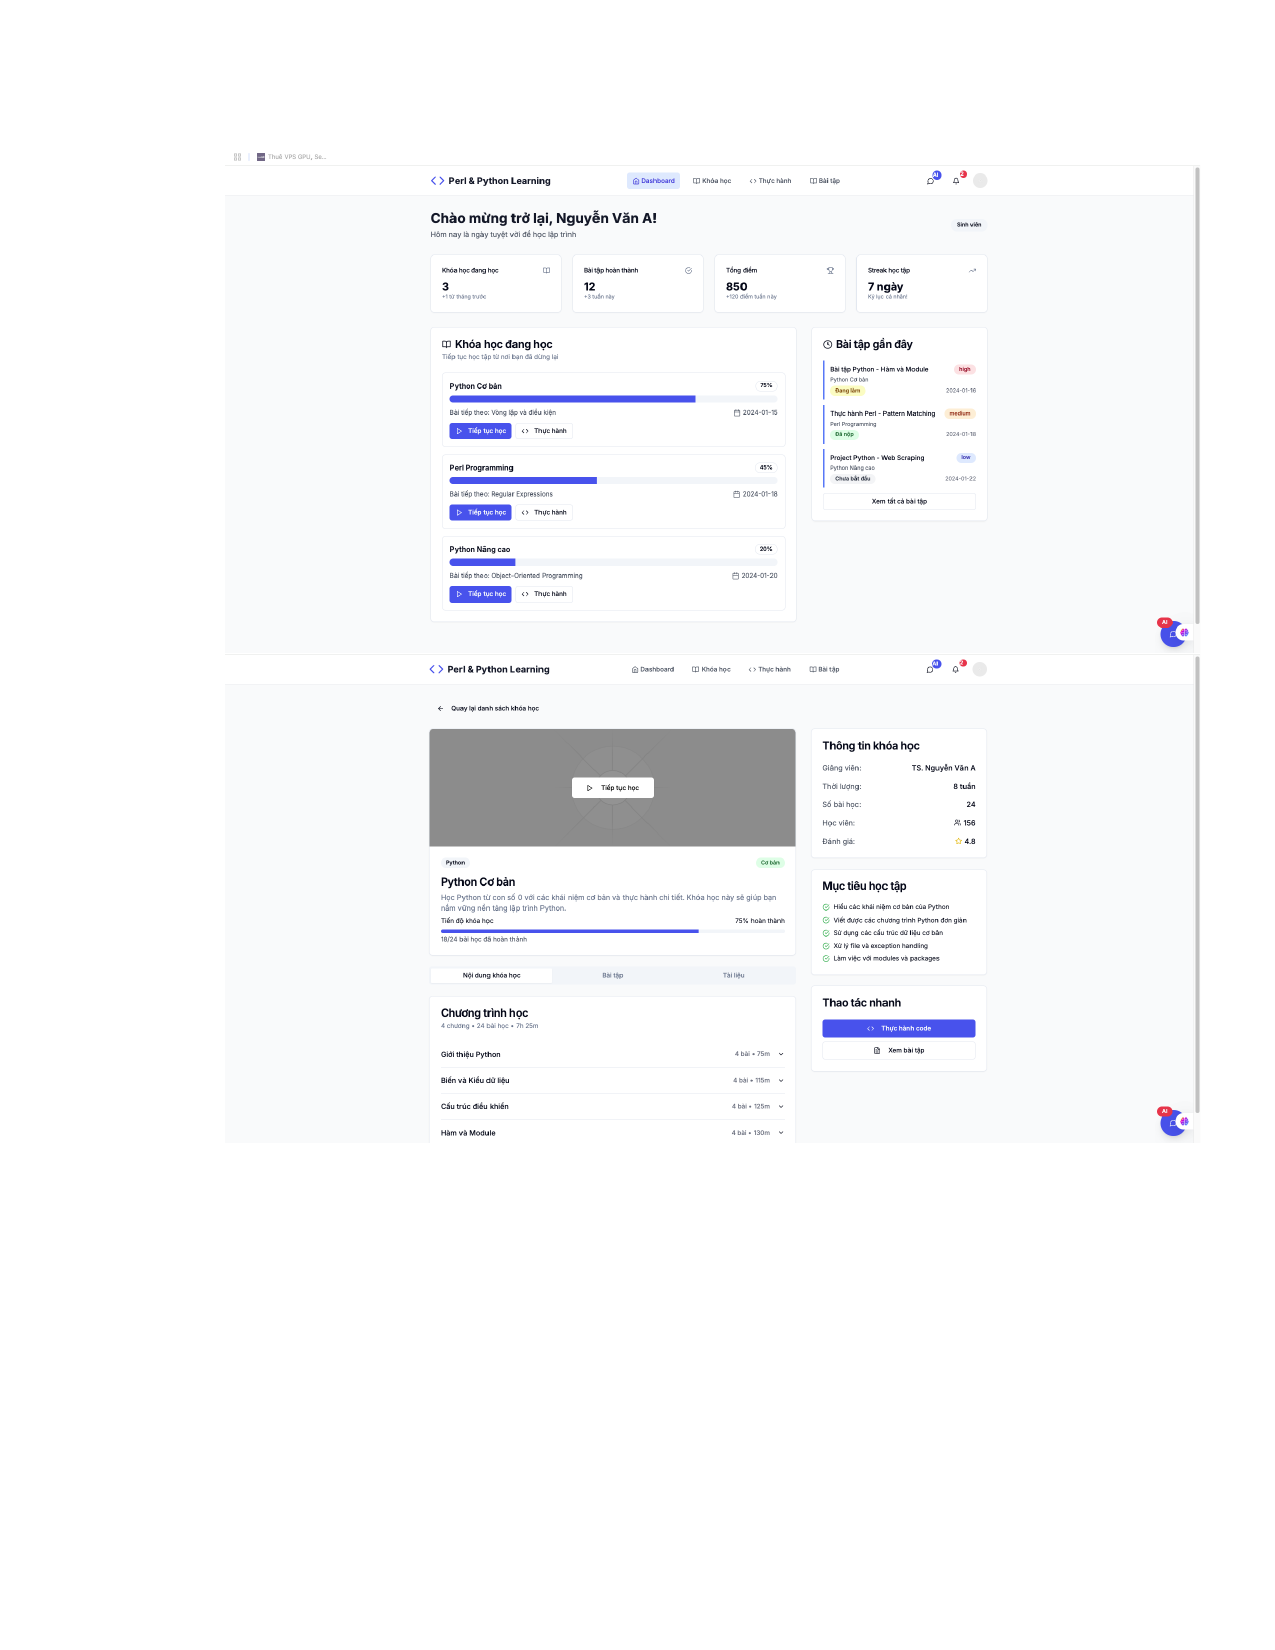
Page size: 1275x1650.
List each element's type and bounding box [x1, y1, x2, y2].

picture [225, 150, 1200, 1143]
